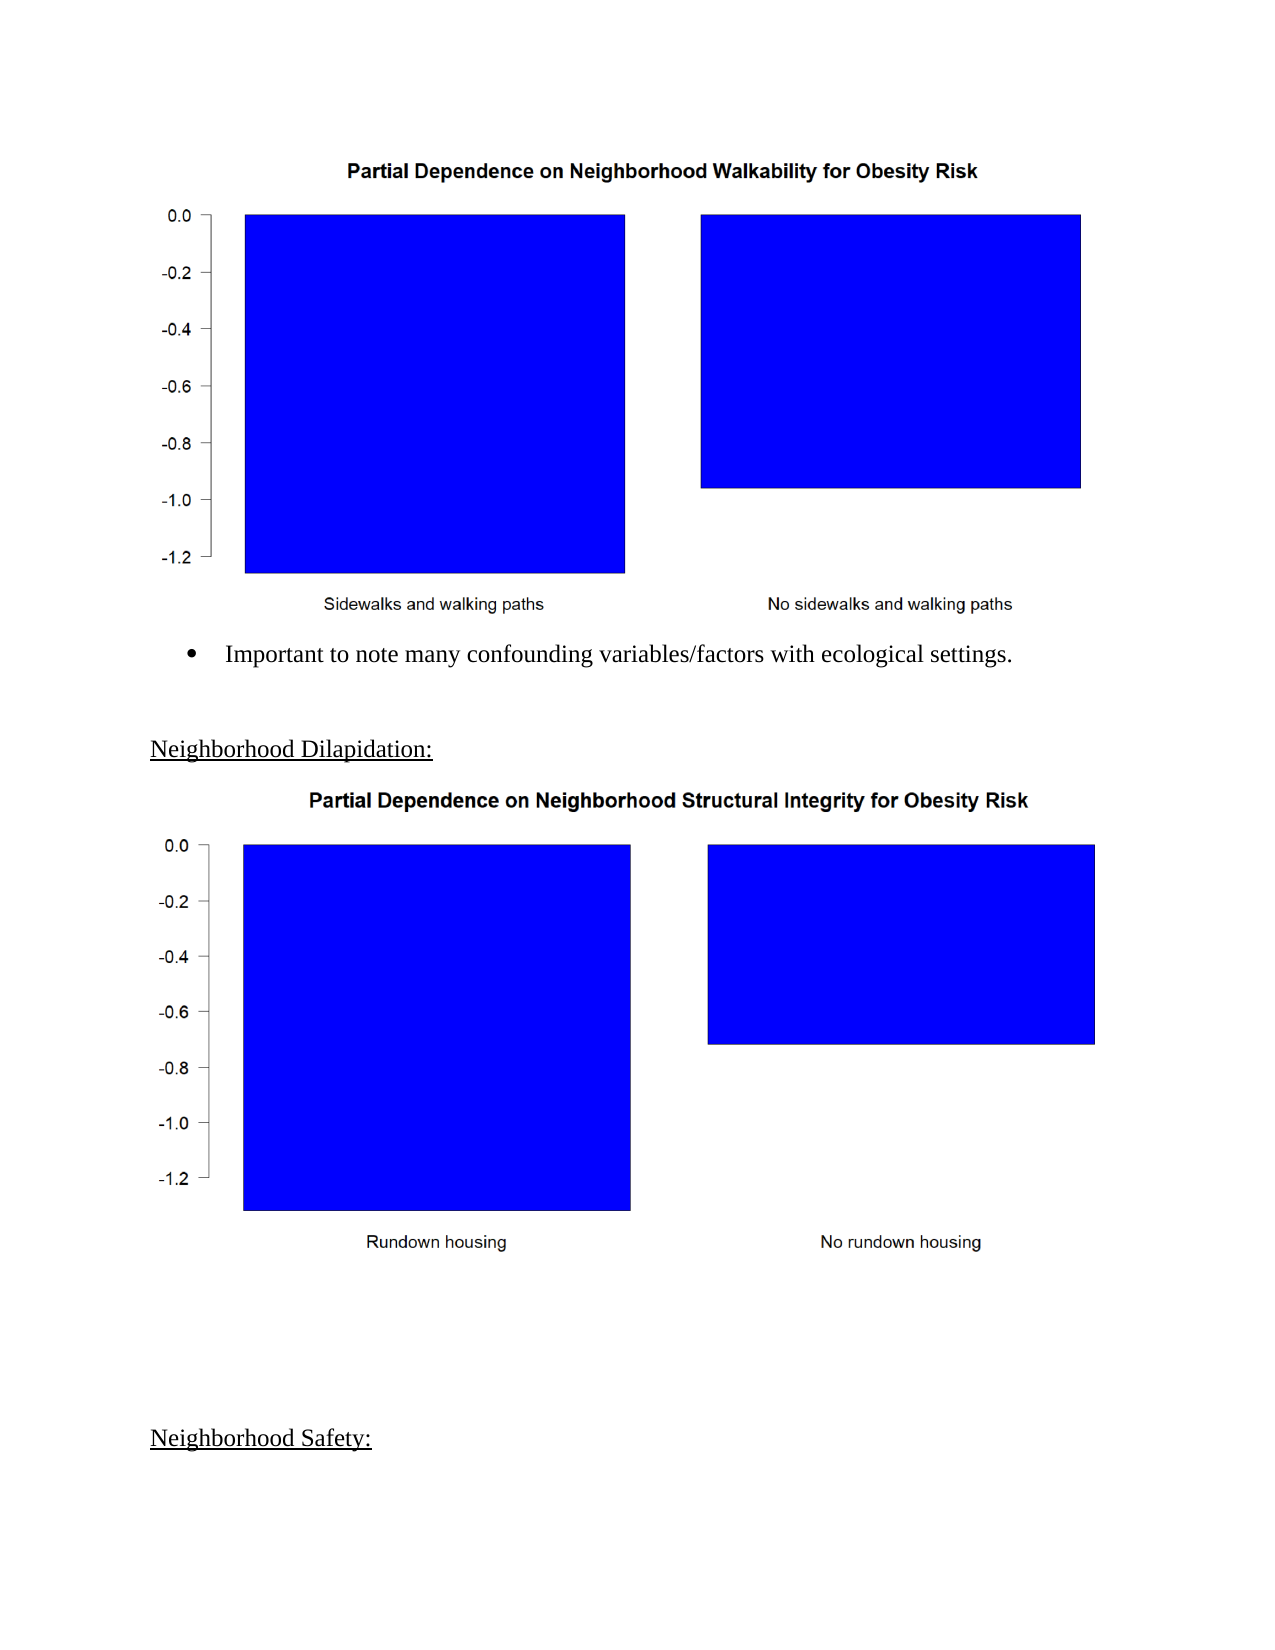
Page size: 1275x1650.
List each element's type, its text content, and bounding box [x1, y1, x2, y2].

text Neighborhood Safety: [150, 1423, 1125, 1452]
picture [150, 781, 1125, 1262]
list Important to note many confounding variables/factors with ecological settings. [187, 639, 1125, 667]
text Neighborhood Dilapidation: [150, 734, 1125, 763]
picture [150, 150, 1125, 620]
